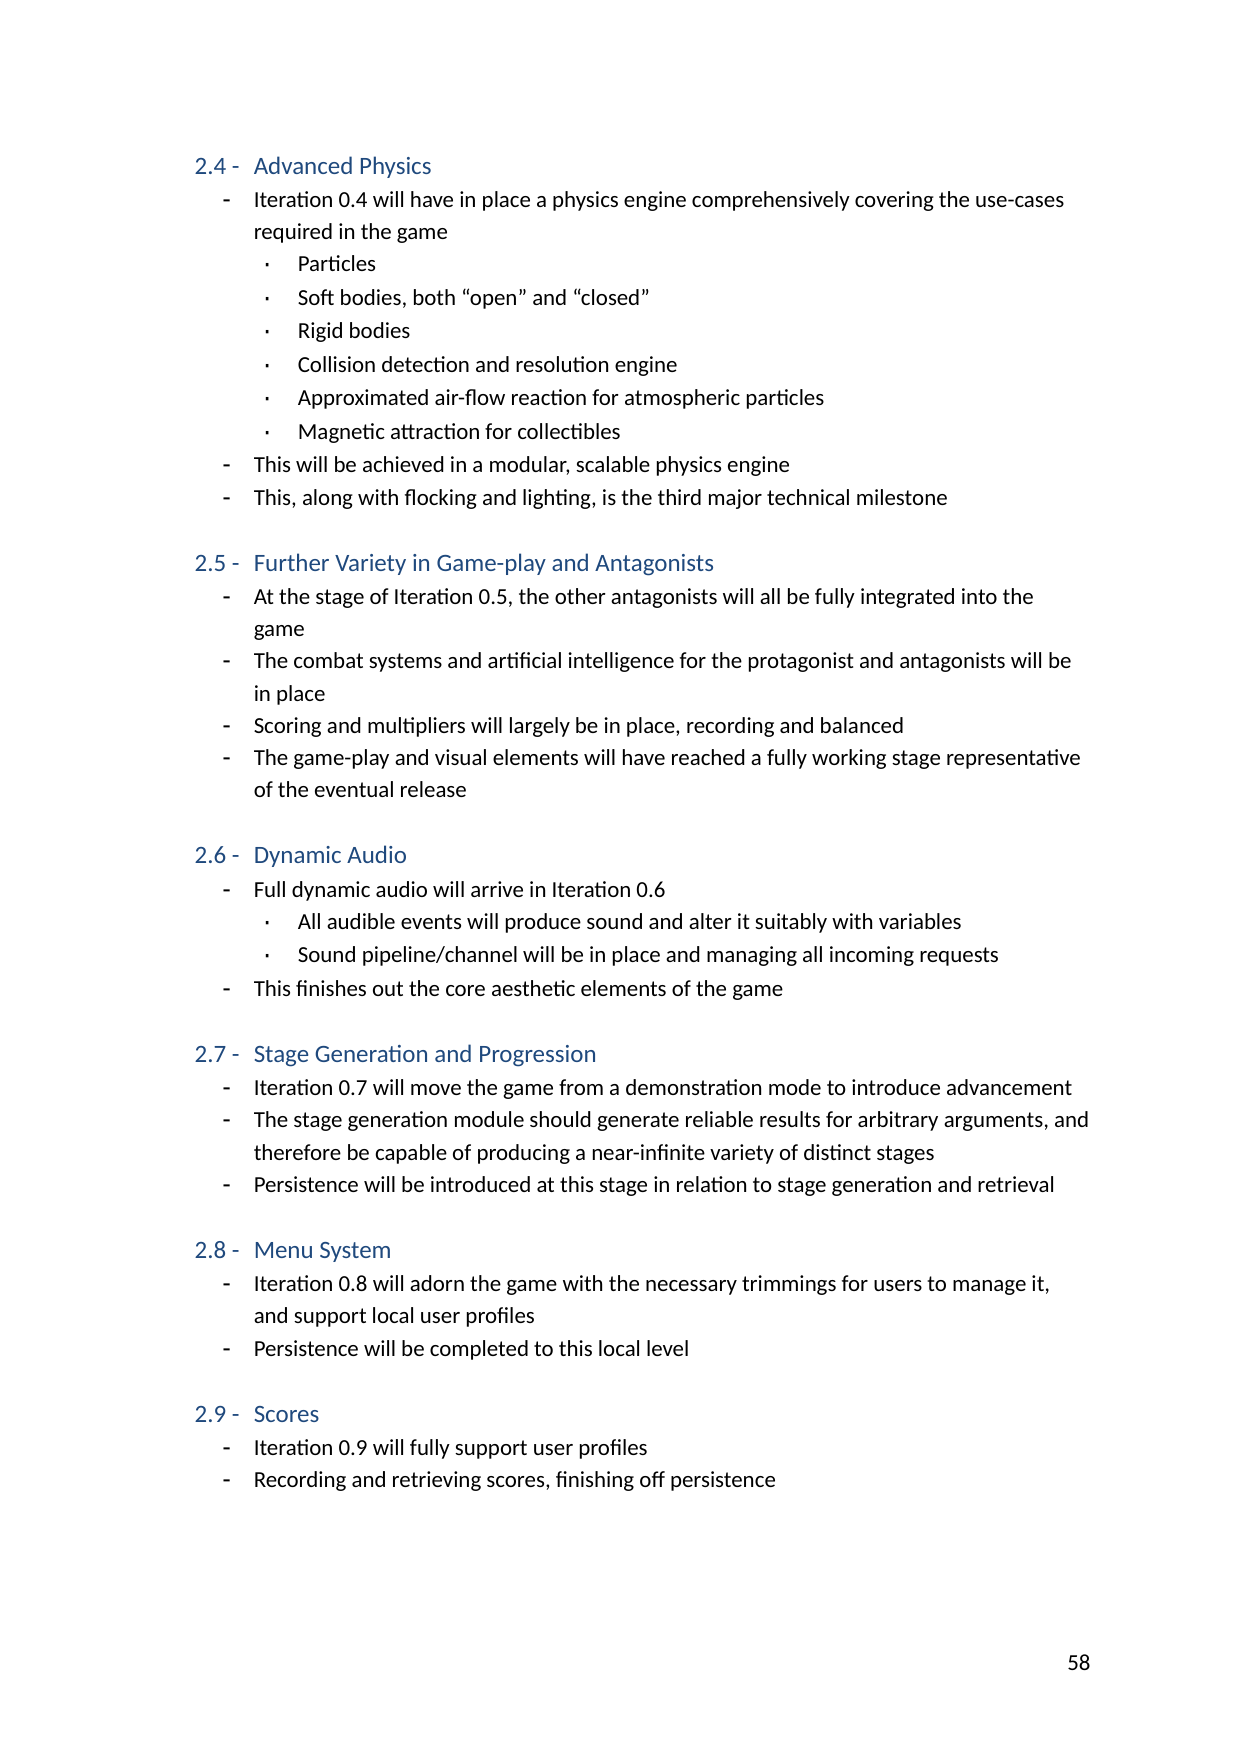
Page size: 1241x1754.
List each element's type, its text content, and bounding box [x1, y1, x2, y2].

list Full dynamic audio will arrive in Iteration 0.6 [223, 875, 1090, 903]
list Scoring and multipliers will largely be in place, recording and balanced [223, 711, 1090, 739]
list Persistence will be introduced at this stage in relation to stage generation and retrieval [223, 1170, 1090, 1198]
list Recording and retrieving scores, finishing off persistence [223, 1465, 1090, 1493]
list Persistence will be completed to this local level [223, 1334, 1090, 1362]
list Magnetic attraction for collectibles [260, 417, 1090, 446]
list This finishes out the core aesthetic elements of the game [223, 974, 1090, 1002]
list Soft bodies, both “open” and “closed” [260, 283, 1090, 312]
subtitle Advanced Physics [194, 150, 1090, 181]
list Iteration 0.7 will move the game from a demonstration mode to introduce advancement [223, 1073, 1090, 1101]
list Rigid bodies [260, 316, 1090, 346]
list The combat systems and artificial intelligence for the protagonist and antagonists will be in place [223, 647, 1090, 707]
list Sound pipeline/channel will be in place and managing all incoming requests [260, 940, 1090, 969]
subtitle Scores [194, 1398, 1090, 1428]
list Collision detection and resolution engine [260, 350, 1090, 379]
list This, along with flocking and lighting, is the third major technical milestone [223, 483, 1090, 511]
subtitle Further Variety in Game-play and Antagonists [194, 547, 1090, 578]
list This will be achieved in a modular, scalable physics engine [223, 451, 1090, 479]
list Iteration 0.9 will fully support user profiles [223, 1433, 1090, 1461]
subtitle Stage Generation and Progression [194, 1038, 1090, 1069]
list All audible events will produce sound and alter it suitably with variables [260, 907, 1090, 936]
subtitle Menu System [194, 1234, 1090, 1265]
list Iteration 0.4 will have in place a physics engine comprehensively covering the use-cases required in the game [223, 185, 1090, 245]
list Particles [260, 249, 1090, 278]
list The game-play and visual elements will have reached a fully working stage representative of the eventual release [223, 743, 1090, 803]
list Iteration 0.8 will adorn the game with the necessary trimmings for users to manage it, and support local user profiles [223, 1269, 1090, 1329]
subtitle Dynamic Audio [194, 840, 1090, 870]
list At the stage of Iteration 0.5, the other antagonists will all be fully integrated into the game [223, 582, 1090, 642]
list Approximated air-flow reaction for atmospheric particles [260, 383, 1090, 413]
list The stage generation module should generate reliable results for arbitrary arguments, and therefore be capable of producing a near-infinite variety of distinct stages [223, 1106, 1090, 1166]
